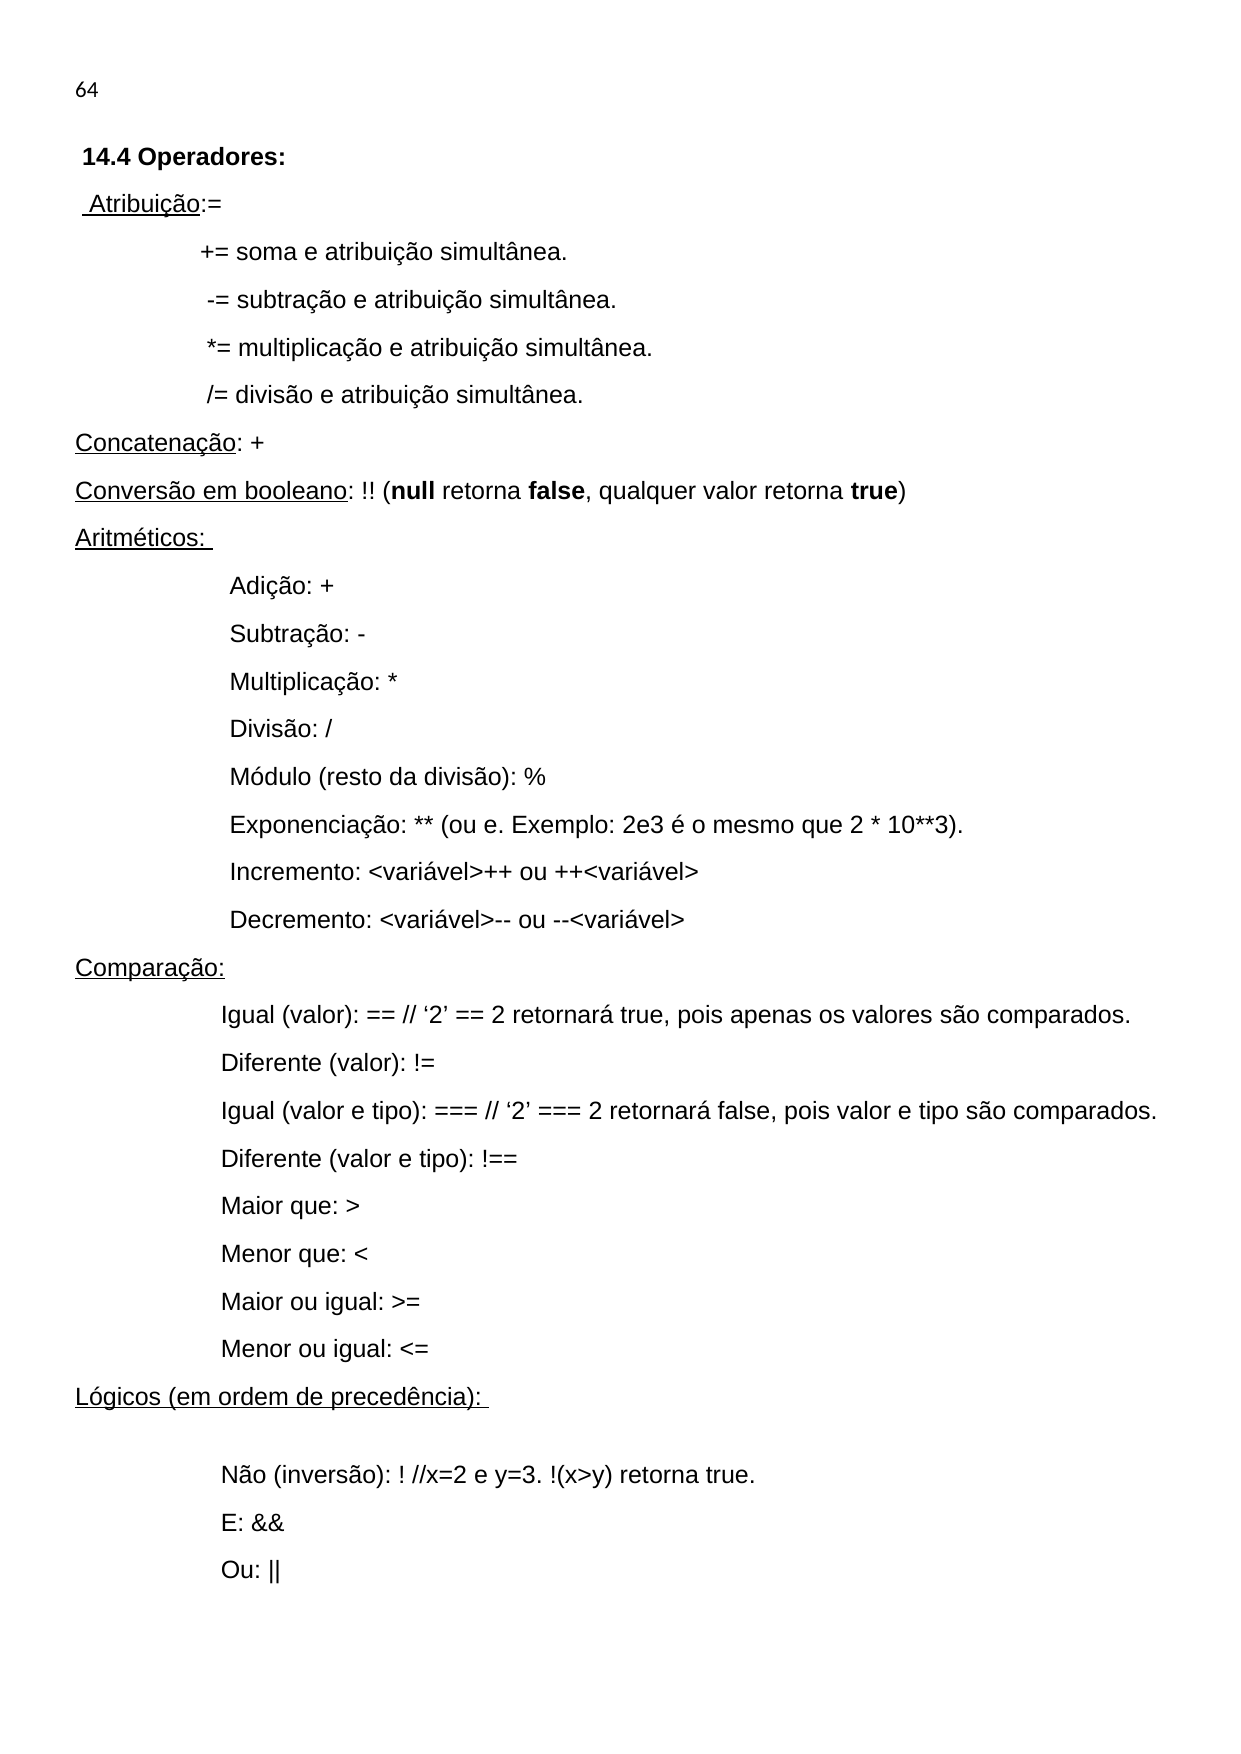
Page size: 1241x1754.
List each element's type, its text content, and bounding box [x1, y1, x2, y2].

text Não (inversão): ! //x=2 e y=3. !(x>y) retorna true. [75, 1460, 1221, 1489]
text Exponenciação: ** (ou e. Exemplo: 2e3 é o mesmo que 2 * 10**3). [222, 809, 1221, 838]
text Igual (valor): == // ‘2’ == 2 retornará true, pois apenas os valores são comparados. [75, 1000, 1221, 1029]
text Multiplicação: * [222, 666, 1221, 695]
text Aritméticos: [75, 523, 1221, 552]
text E: && [75, 1508, 1221, 1536]
text Adição: + [222, 571, 1221, 600]
text /= divisão e atribuição simultânea. [75, 380, 1221, 409]
text Comparação: [75, 953, 1221, 981]
text Maior que: > [75, 1191, 1221, 1220]
text Módulo (resto da divisão): % [222, 762, 1221, 791]
text Igual (valor e tipo): === // ‘2’ === 2 retornará false, pois valor e tipo são comparados. [75, 1096, 1221, 1124]
text Diferente (valor): != [75, 1048, 1221, 1077]
text Atribuição:= [75, 189, 1221, 218]
text Conversão em booleano: !! (null retorna false, qualquer valor retorna true) [75, 476, 1221, 504]
text Concatenação: + [75, 428, 1221, 457]
text Lógicos (em ordem de precedência): [75, 1382, 1221, 1441]
text Incremento: <variável>++ ou ++<variável> [222, 857, 1221, 886]
text Decremento: <variável>-- ou --<variável> [222, 905, 1221, 934]
text Ou: || [75, 1555, 1221, 1584]
text 14.4 Operadores: [75, 142, 1221, 170]
text Subtração: - [222, 619, 1221, 647]
text -= subtração e atribuição simultânea. [75, 285, 1221, 313]
text += soma e atribuição simultânea. [75, 237, 1221, 266]
text *= multiplicação e atribuição simultânea. [75, 332, 1221, 361]
text Diferente (valor e tipo): !== [75, 1143, 1221, 1172]
text Menor que: < [75, 1239, 1221, 1268]
text Menor ou igual: <= [75, 1334, 1221, 1363]
text Divisão: / [222, 714, 1221, 743]
text Maior ou igual: >= [75, 1287, 1221, 1315]
